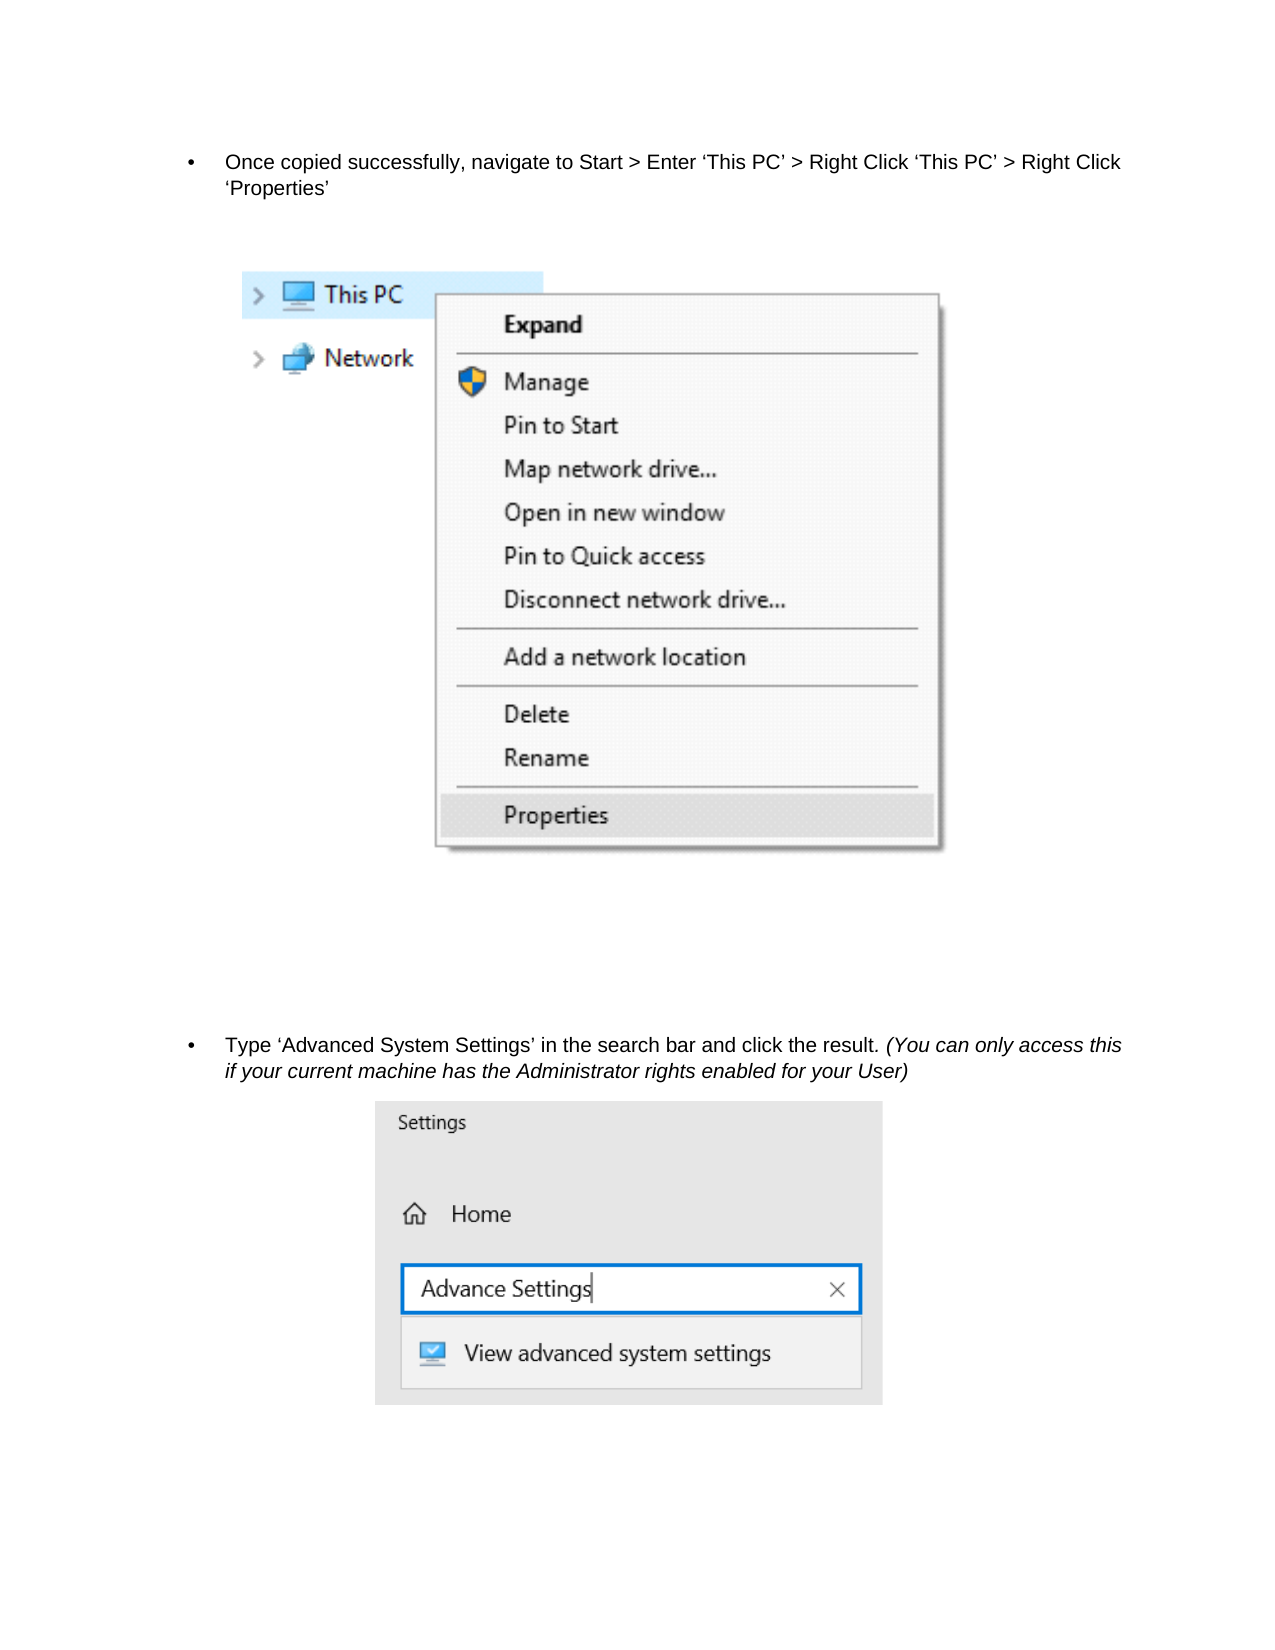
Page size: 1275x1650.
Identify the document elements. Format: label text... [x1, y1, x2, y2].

list Type ‘Advanced System Settings’ in the search bar and click the result. (You can only access this if your current machine has the Administrator rights enabled for your User) [187, 1033, 1125, 1083]
picture [242, 260, 1033, 913]
list Once copied successfully, navigate to Start > Enter ‘This PC’ > Right Click ‘This PC’ > Right Click ‘Properties’ [187, 150, 1125, 200]
picture [375, 1101, 883, 1405]
